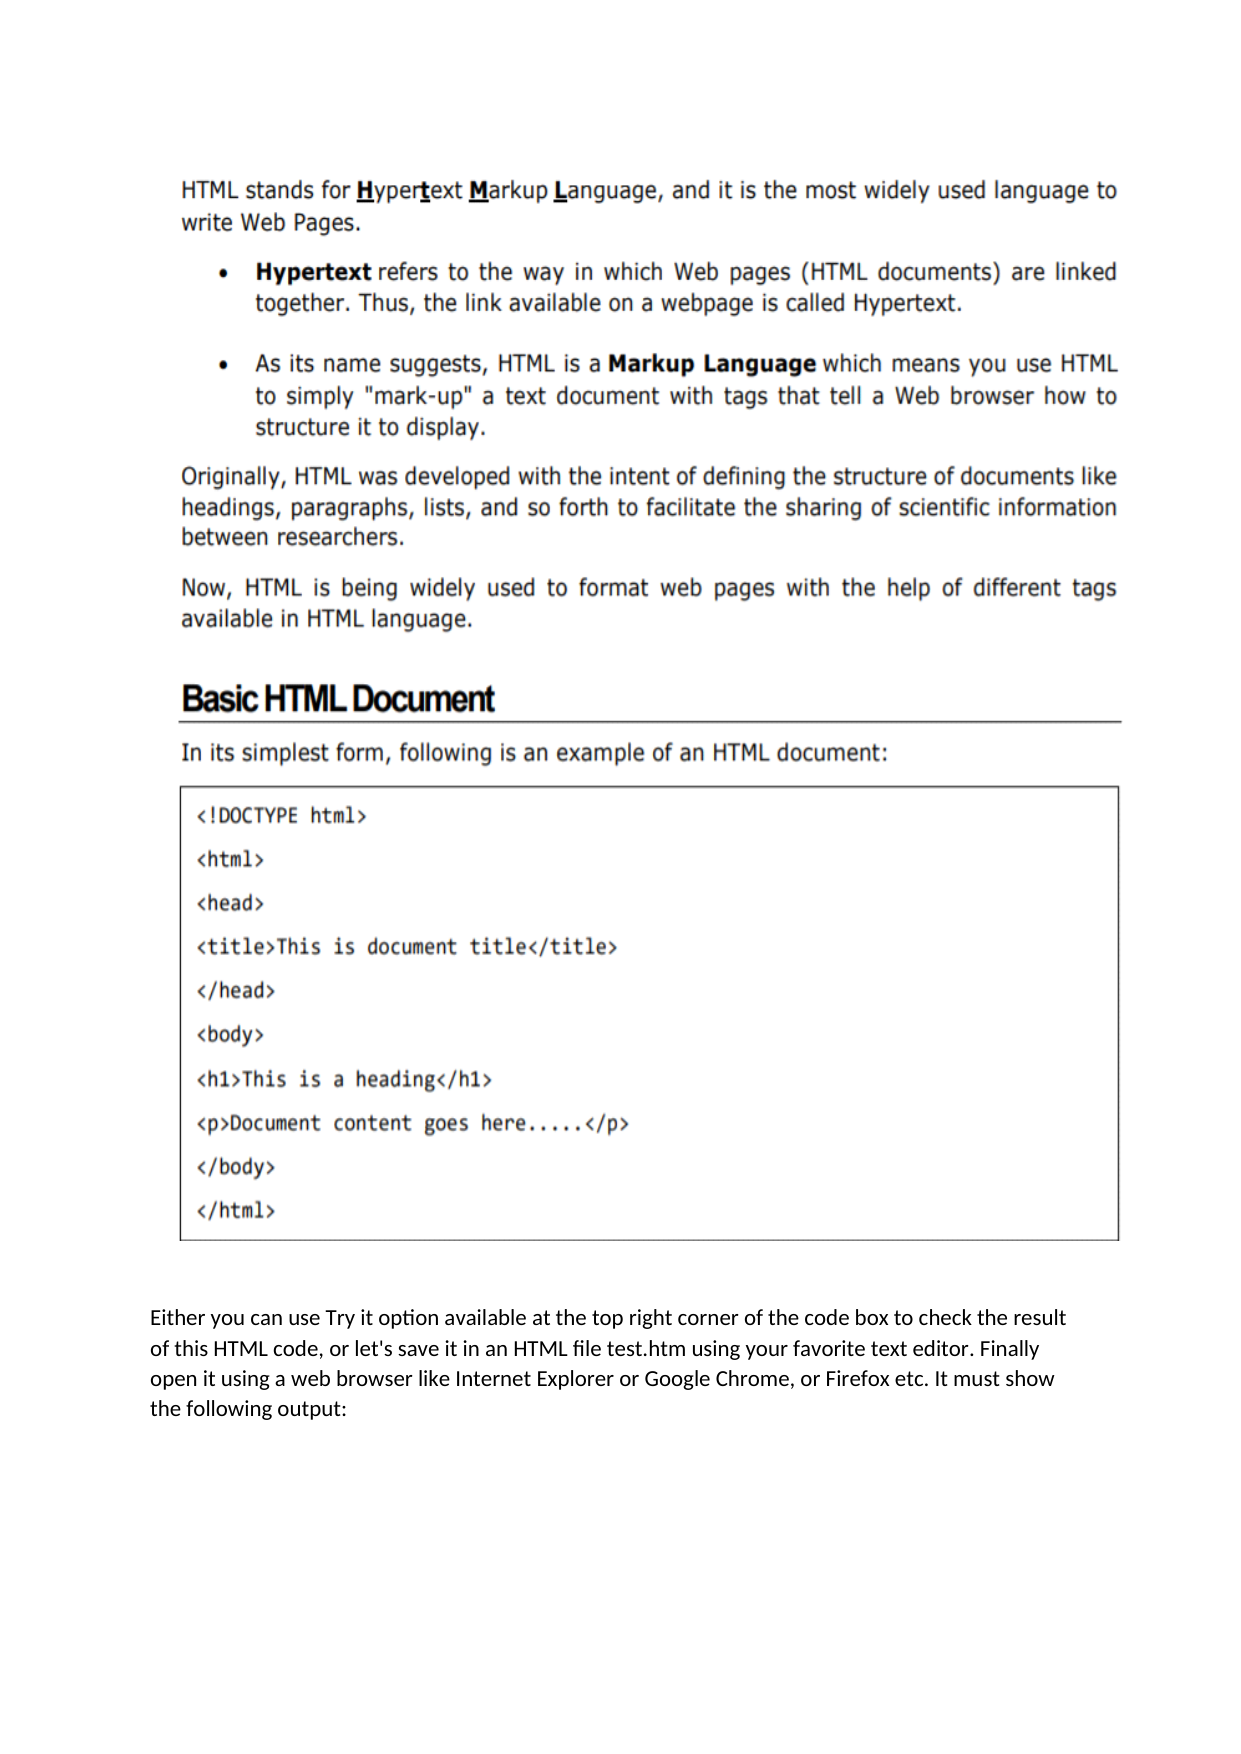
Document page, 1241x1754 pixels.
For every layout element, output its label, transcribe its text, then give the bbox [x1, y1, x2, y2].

picture [150, 150, 1149, 1241]
text Either you can use Try it option available at the top right corner of the code box to check the result of this HTML code, or let's save it in an HTML file test.htm using your favorite text editor. Finally open it using a web browser like Internet Explorer or Google Chrome, or Firefox etc. It must show the following output: [150, 1303, 1090, 1422]
